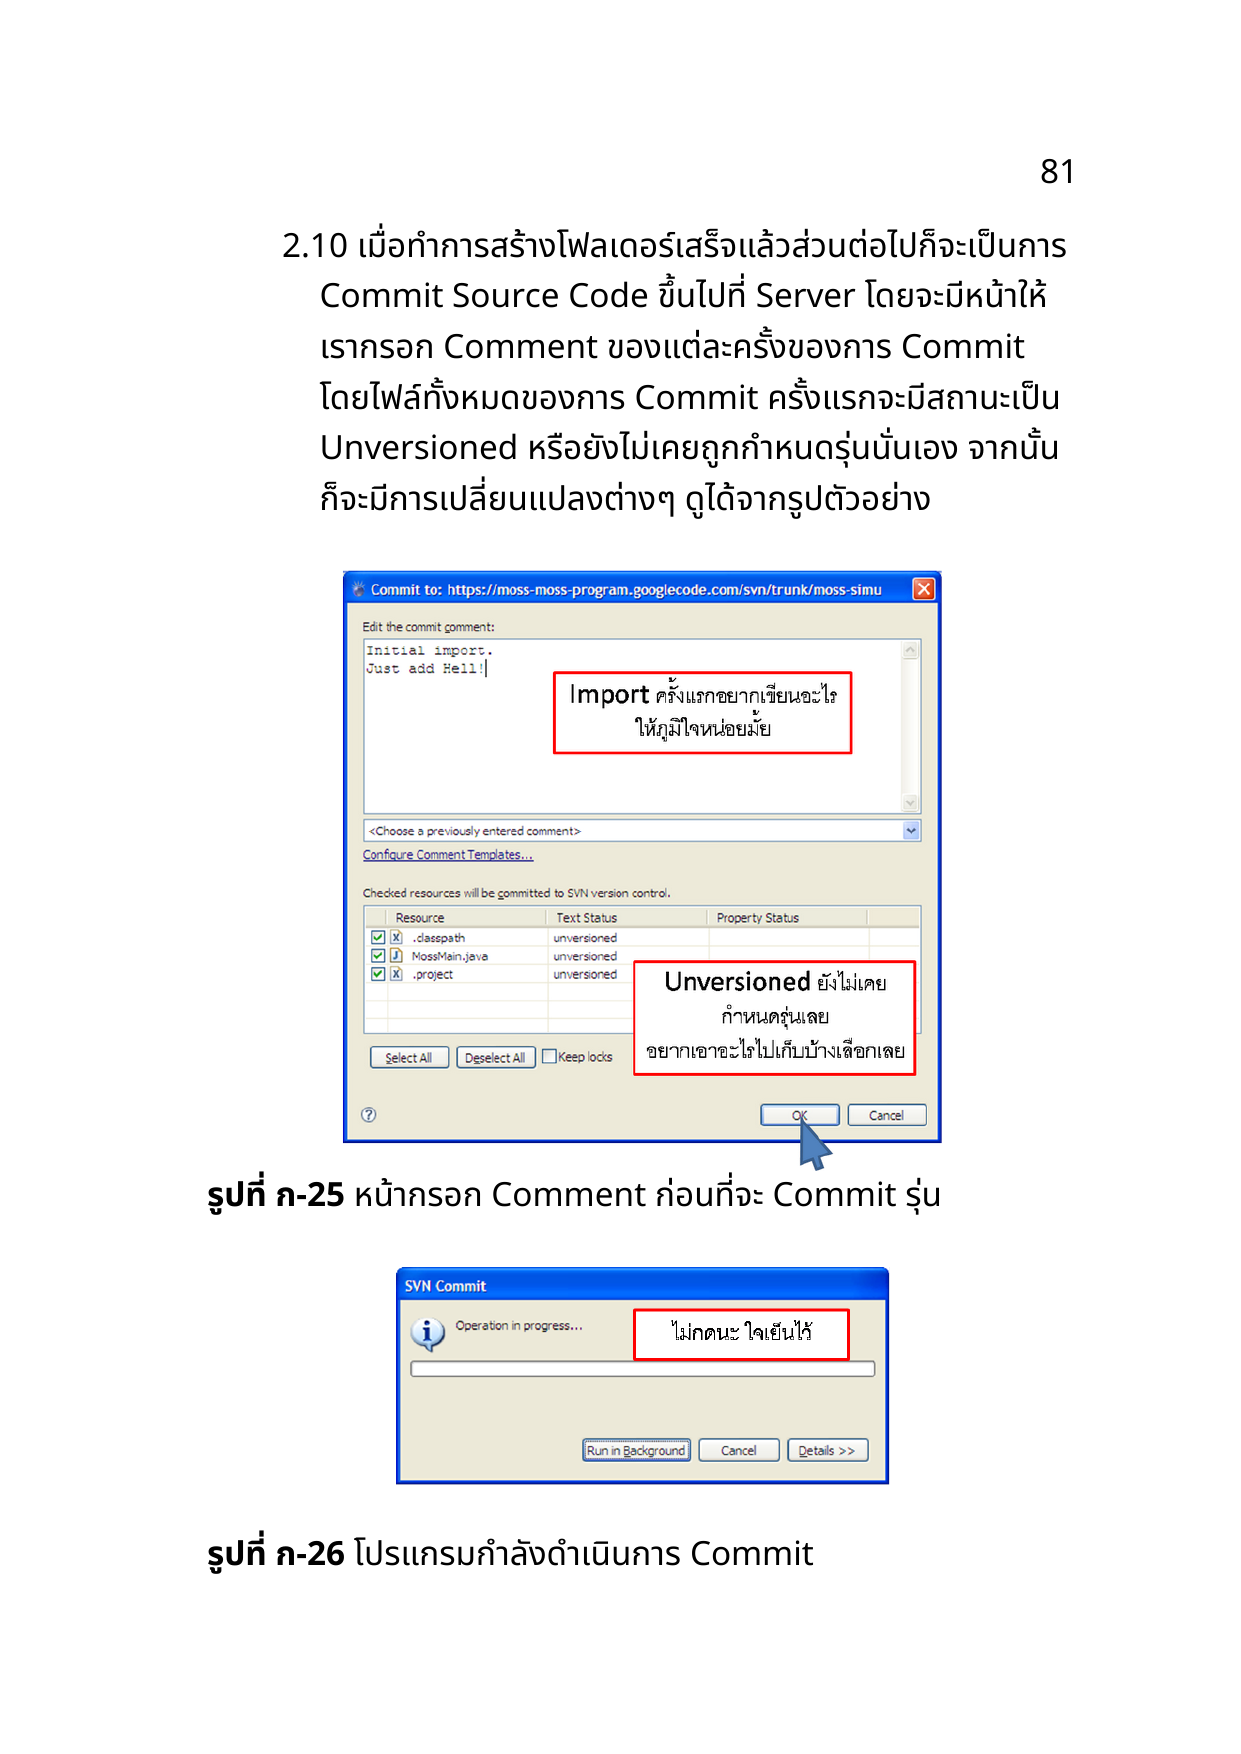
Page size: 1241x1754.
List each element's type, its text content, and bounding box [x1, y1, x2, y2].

text รูปที่ ก-25 หน้ากรอก Comment ก่อนที่จะ Commit รุ่น [207, 1171, 1078, 1221]
text รูปที่ ก-26 โปรแกรมกำลังดำเนินการ Commit [207, 1530, 1078, 1580]
picture [342, 570, 942, 1171]
list เมื่อทำการสร้างโฟลเดอร์เสร็จแล้วส่วนต่อไปก็จะเป็นการ Commit Source Code ขึ้นไปที่ Server โดยจะมีหน้าให้เรากรอก Comment ของแต่ละครั้งของการ Commit โดยไฟล์ทั้งหมดของการ Commit ครั้งแรกจะมีสถานะเป็น Unversioned หรือยังไม่เคยถูกกำหนดรุ่นนั่นเอง จากนั้นก็จะมีการเปลี่ยนแปลงต่างๆ ดูได้จากรูปตัวอย่าง [282, 222, 1078, 525]
picture [395, 1266, 890, 1485]
